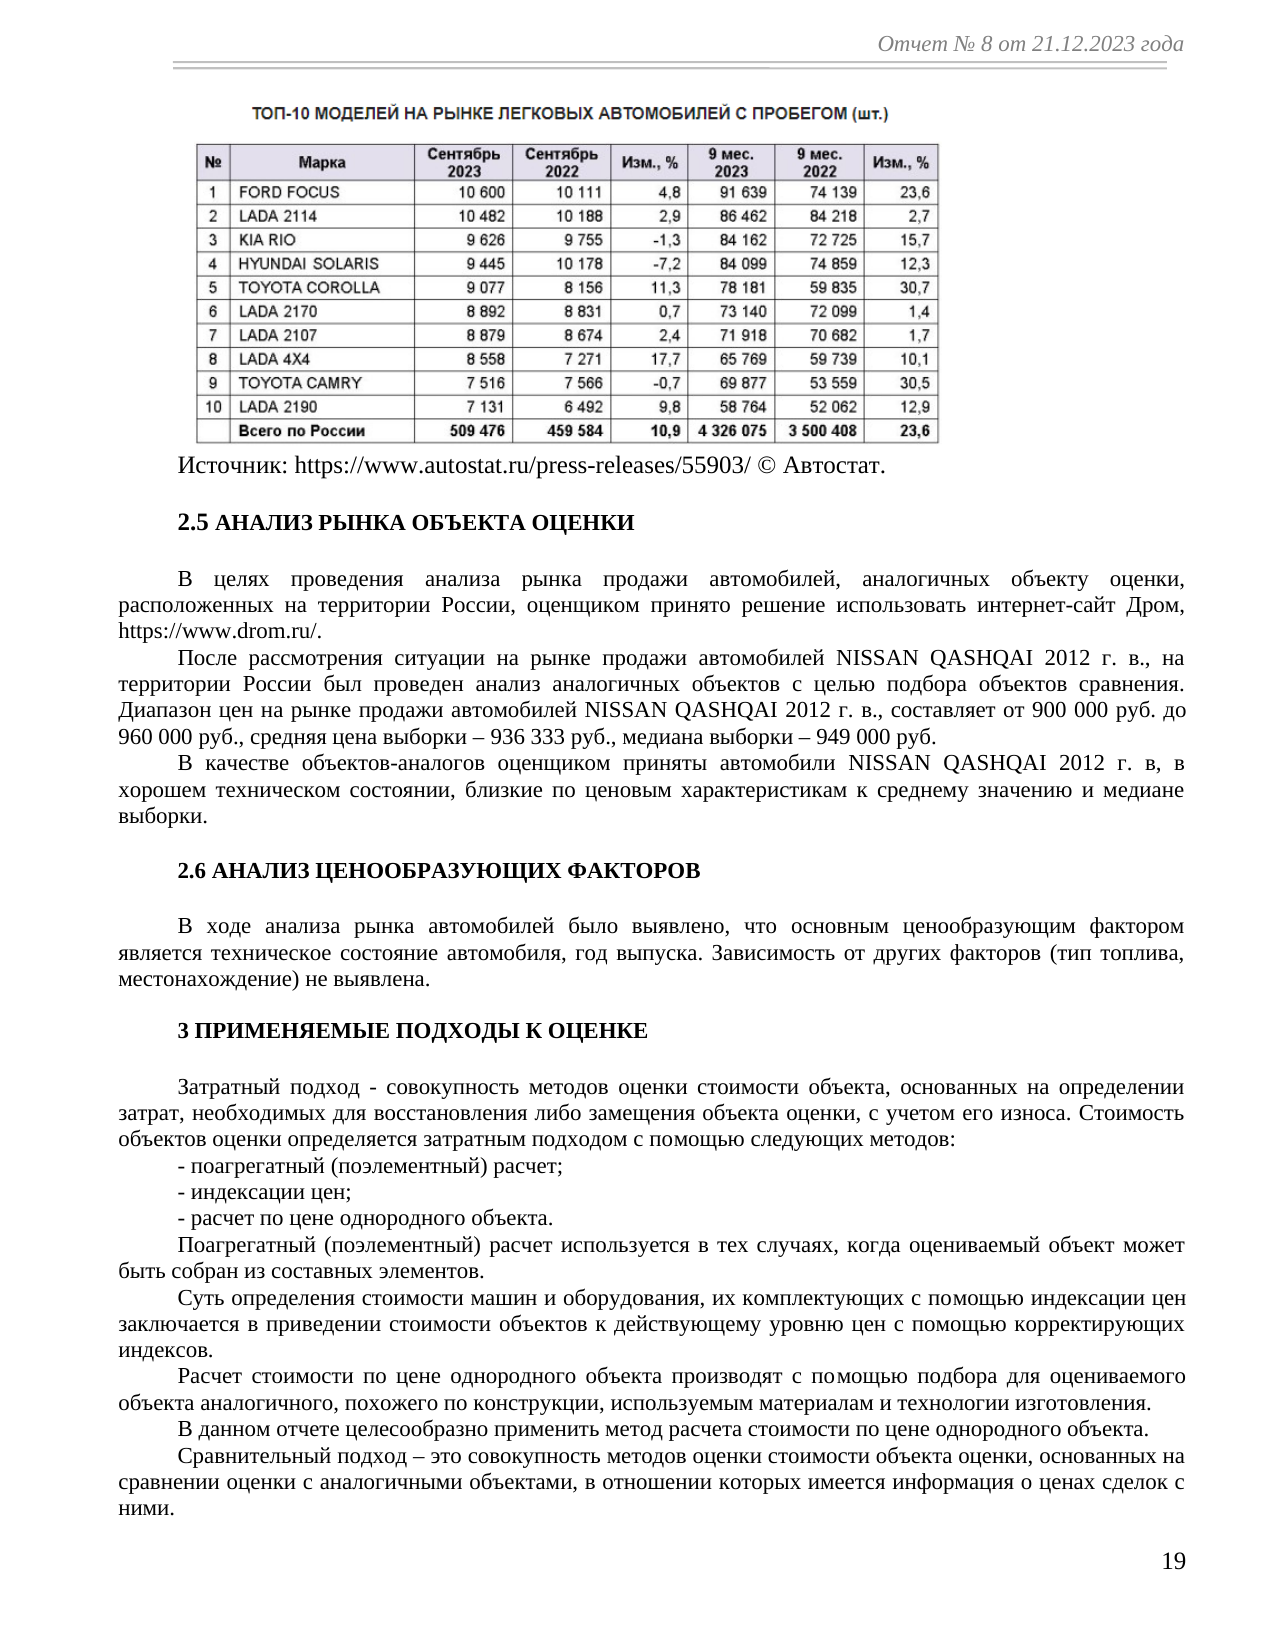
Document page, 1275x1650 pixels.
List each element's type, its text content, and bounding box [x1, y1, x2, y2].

text Затратный подход - совокупность методов оценки стоимости объекта, основанных на определении затрат, необходимых для восстановления либо замещения объекта оценки, с учетом его износа. Стоимость объектов оценки определяется затратным подходом с помощью следующих методов: [118, 1073, 1186, 1152]
text В ходе анализа рынка автомобилей было выявлено, что основным ценообразующим фактором является техническое состояние автомобиля, год выпуска. Зависимость от других факторов (тип топлива, местонахождение) не выявлена. [118, 912, 1186, 991]
text Расчет стоимости по цене однородного объекта производят с помощью подбора для оцениваемого объекта аналогичного, похожего по конструкции, используемым материалам и технологии изготовления. [118, 1363, 1186, 1415]
picture [177, 85, 970, 450]
text Суть определения стоимости машин и оборудования, их комплектующих с помощью индексации цен заключается в приведении стоимости объектов к действующему уровню цен с помощью корректирующих индексов. [118, 1283, 1186, 1363]
text После рассмотрения ситуации на рынке продажи автомобилей NISSAN QASHQAI 2012 г. в., на территории России был проведен анализ аналогичных объектов с целью подбора объектов сравнения. Диапазон цен на рынке продажи автомобилей NISSAN QASHQAI 2012 г. в., составляет от 900 000 руб. до 960 000 руб., средняя цена выборки – 936 333 руб., медиана выборки – 949 000 руб. [118, 644, 1186, 749]
text В качестве объектов-аналогов оценщиком приняты автомобили NISSAN QASHQAI 2012 г. в, в хорошем техническом состоянии, близкие по ценовым характеристикам к среднему значению и медиане выборки. [118, 749, 1186, 828]
subtitle 3 ПРИМЕНЯЕМЫЕ ПОДХОДЫ К ОЦЕНКЕ [177, 1018, 1186, 1044]
text В данном отчете целесообразно применить метод расчета стоимости по цене однородного объекта. [118, 1415, 1186, 1442]
text - расчет по цене однородного объекта. [118, 1204, 1186, 1231]
text В целях проведения анализа рынка продажи автомобилей, аналогичных объекту оценки, расположенных на территории России, оценщиком принято решение использовать интернет-сайт Дром, https://www.drom.ru/. [118, 565, 1186, 644]
text - поагрегатный (поэлементный) расчет; [118, 1152, 1186, 1178]
text - индексации цен; [118, 1178, 1186, 1204]
text Источник: https://www.autostat.ru/press-releases/55903/ © Автостат. [118, 450, 1186, 478]
subtitle 2.6 АНАЛИЗ ЦЕНООБРАЗУЮЩИХ ФАКТОРОВ [177, 857, 1186, 883]
text 2.5 АНАЛИЗ РЫНКА ОБЪЕКТА ОЦЕНКИ [118, 507, 1186, 536]
text Поагрегатный (поэлементный) расчет используется в тех случаях, когда оцениваемый объект может быть собран из составных элементов. [118, 1231, 1186, 1283]
text Сравнительный подход – это совокупность методов оценки стоимости объекта оценки, основанных на сравнении оценки с аналогичными объектами, в отношении которых имеется информация о ценах сделок с ними. [118, 1442, 1186, 1521]
